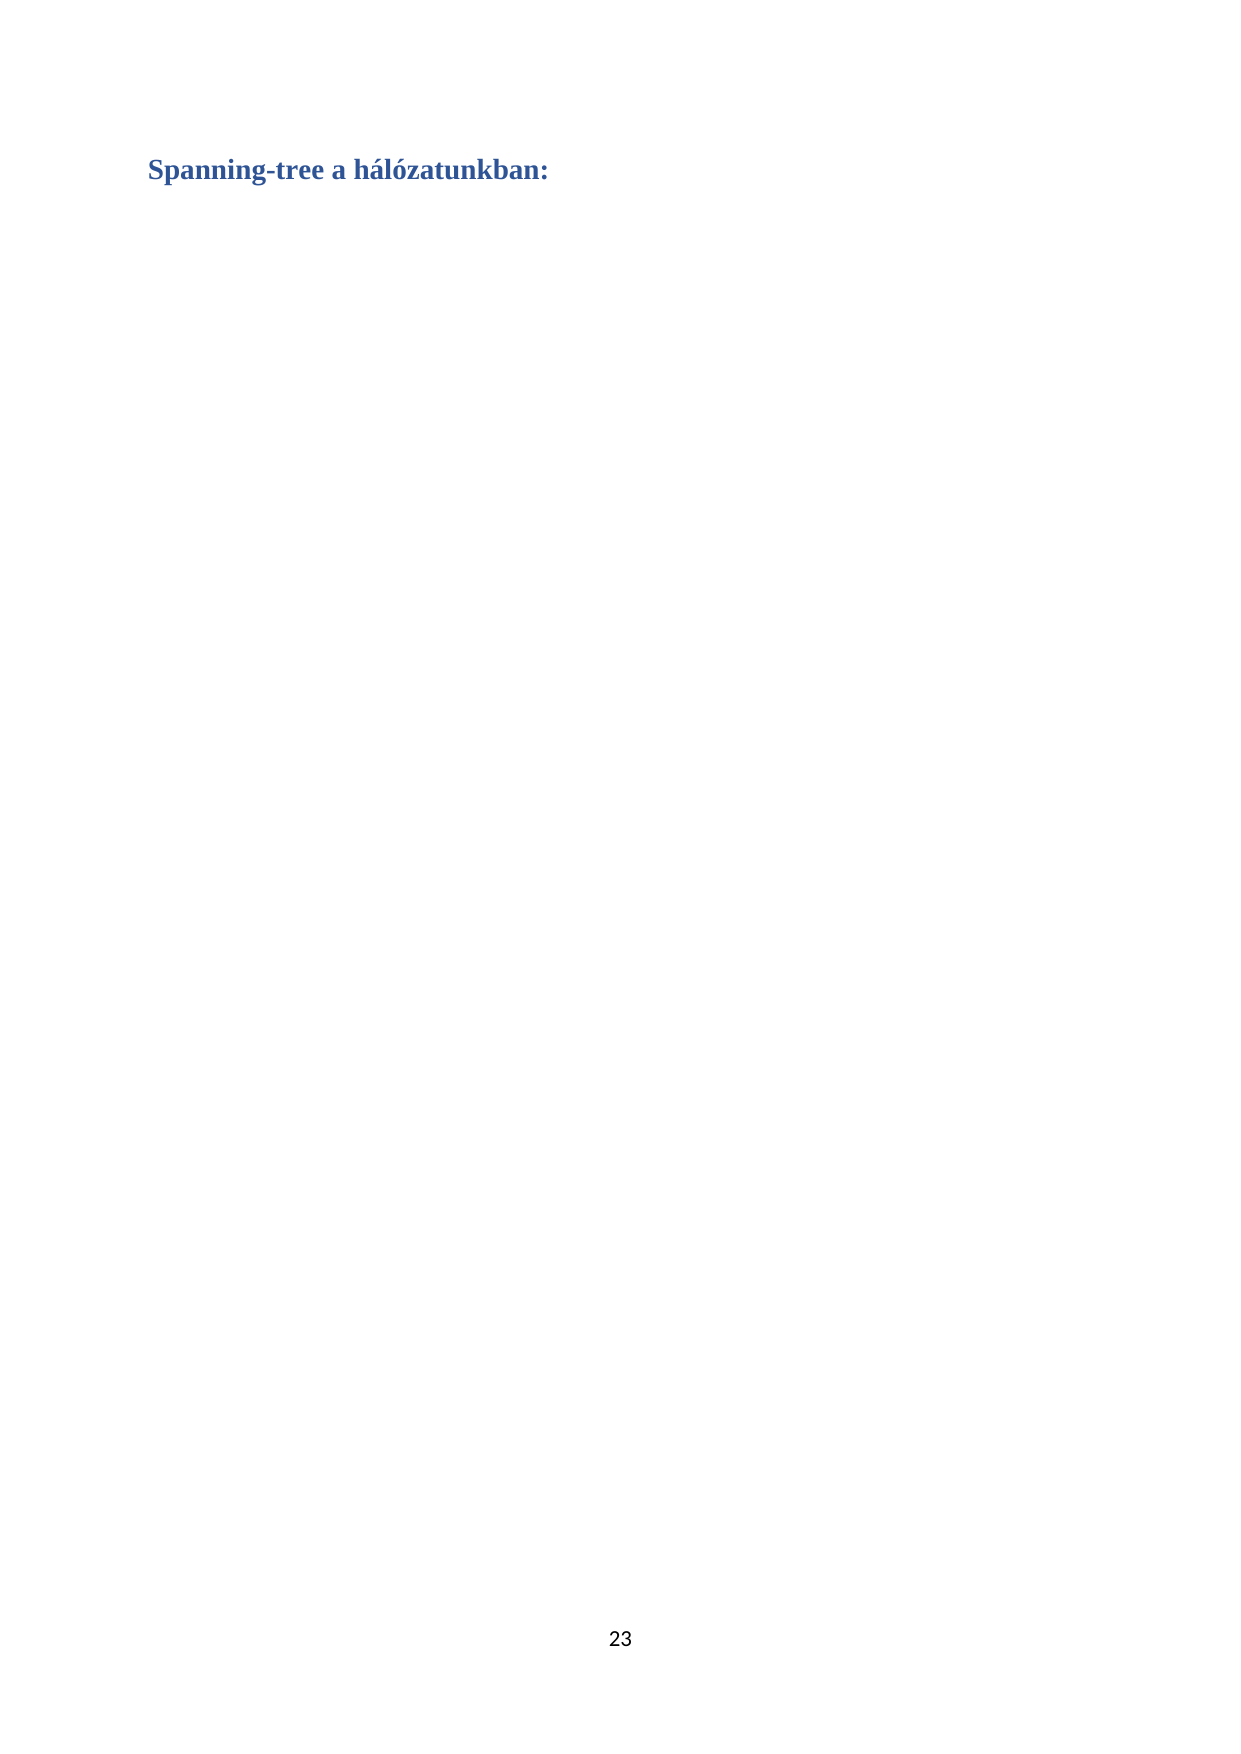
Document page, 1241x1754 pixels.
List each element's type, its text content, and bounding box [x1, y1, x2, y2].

subtitle Spanning-tree a hálózatunkban: [148, 152, 1093, 185]
